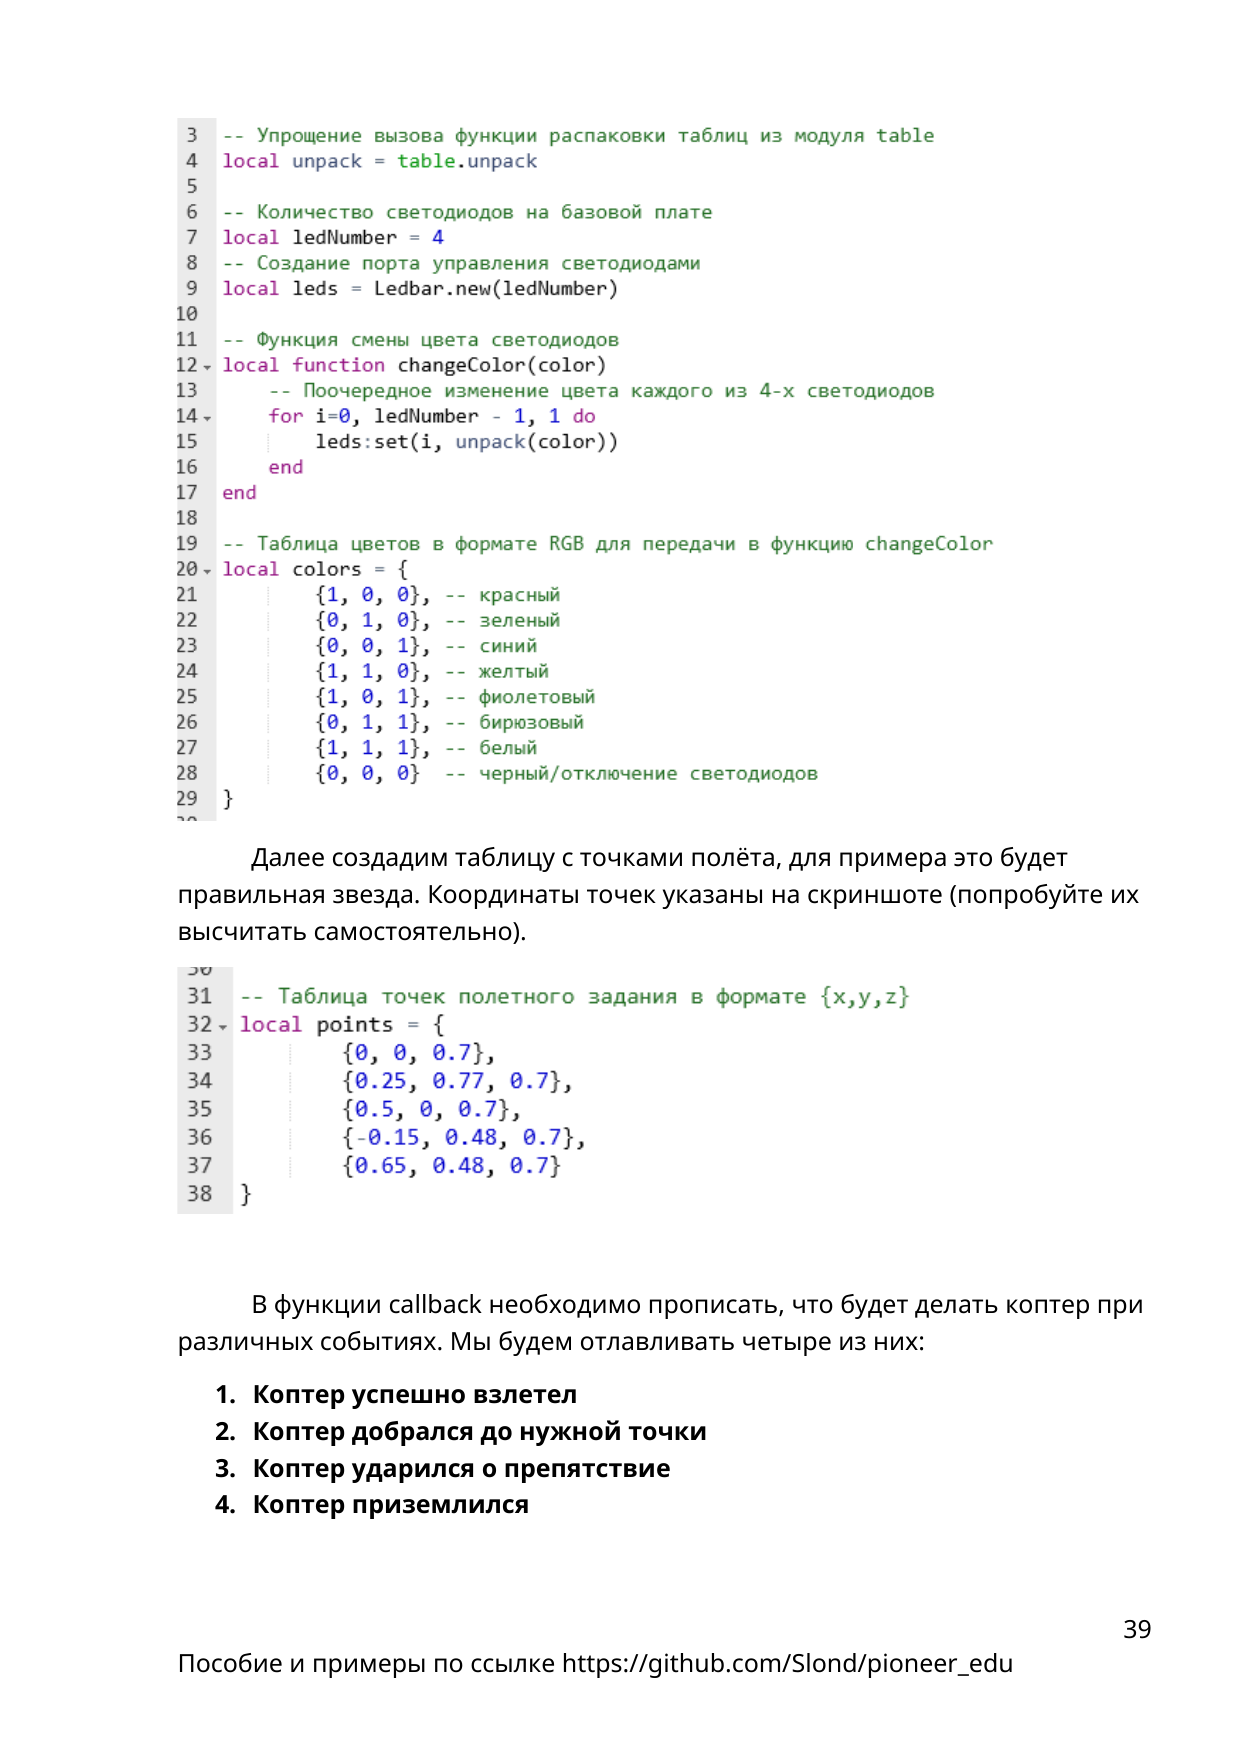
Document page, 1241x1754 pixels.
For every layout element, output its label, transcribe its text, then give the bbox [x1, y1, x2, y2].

text Далее создадим таблицу с точками полёта, для примера это будет правильная звезда. Координаты точек указаны на скриншоте (попробуйте их высчитать самостоятельно). [177, 840, 1152, 948]
picture [177, 118, 1152, 821]
list Коптер ударился о препятствие [215, 1450, 1152, 1484]
text В функции callback необходимо прописать, что будет делать коптер при различных событиях. Мы будем отлавливать четыре из них: [177, 1287, 1152, 1357]
list Коптер приземлился [215, 1487, 1152, 1521]
list Коптер успешно взлетел [215, 1377, 1152, 1411]
picture [177, 967, 924, 1214]
list Коптер добрался до нужной точки [215, 1414, 1152, 1448]
